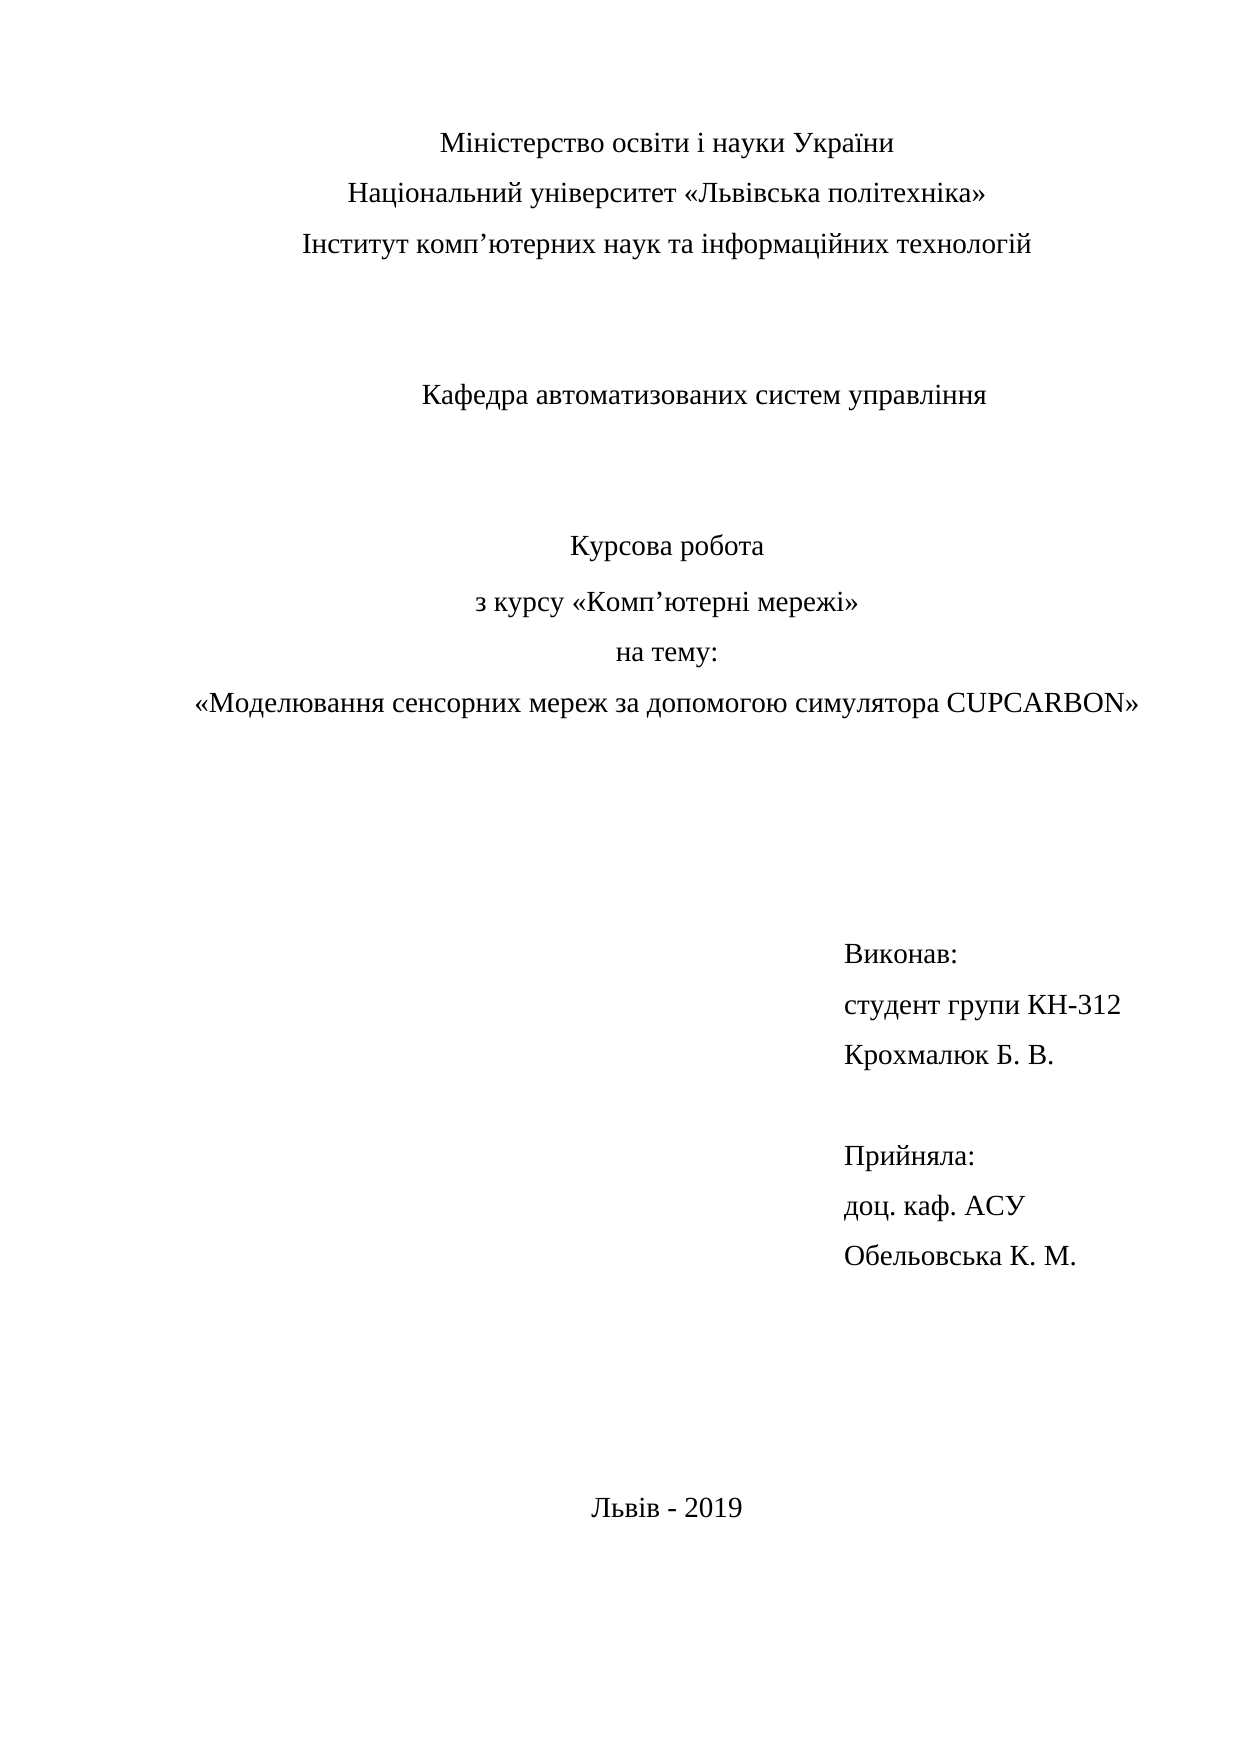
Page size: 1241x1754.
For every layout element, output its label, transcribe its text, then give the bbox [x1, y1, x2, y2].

text Кафедра автоматизованих систем управління [150, 377, 1184, 410]
text Крохмалюк Б. В. [150, 1037, 1184, 1071]
text студент групи КН-312 [150, 987, 1184, 1020]
text з курсу «Комп’ютерні мережі» [150, 584, 1184, 618]
text на тему: [150, 634, 1184, 668]
text Національний університет «Львівська політехніка» [150, 176, 1184, 209]
text «Моделювання сенсорних мереж за допомогою симулятора CUPCARBON» [150, 685, 1184, 718]
text Інститут комп’ютерних наук та інформаційних технологій [150, 226, 1184, 259]
text Міністерство освіти і науки України [150, 125, 1184, 159]
title Курсова робота [150, 528, 1184, 561]
text Прийняла: [150, 1138, 1184, 1171]
text Львів - 2019 [150, 1490, 1184, 1523]
text Виконав: [150, 936, 1184, 970]
text доц. каф. АСУ [150, 1188, 1184, 1222]
text Обельовська К. М. [150, 1238, 1184, 1272]
